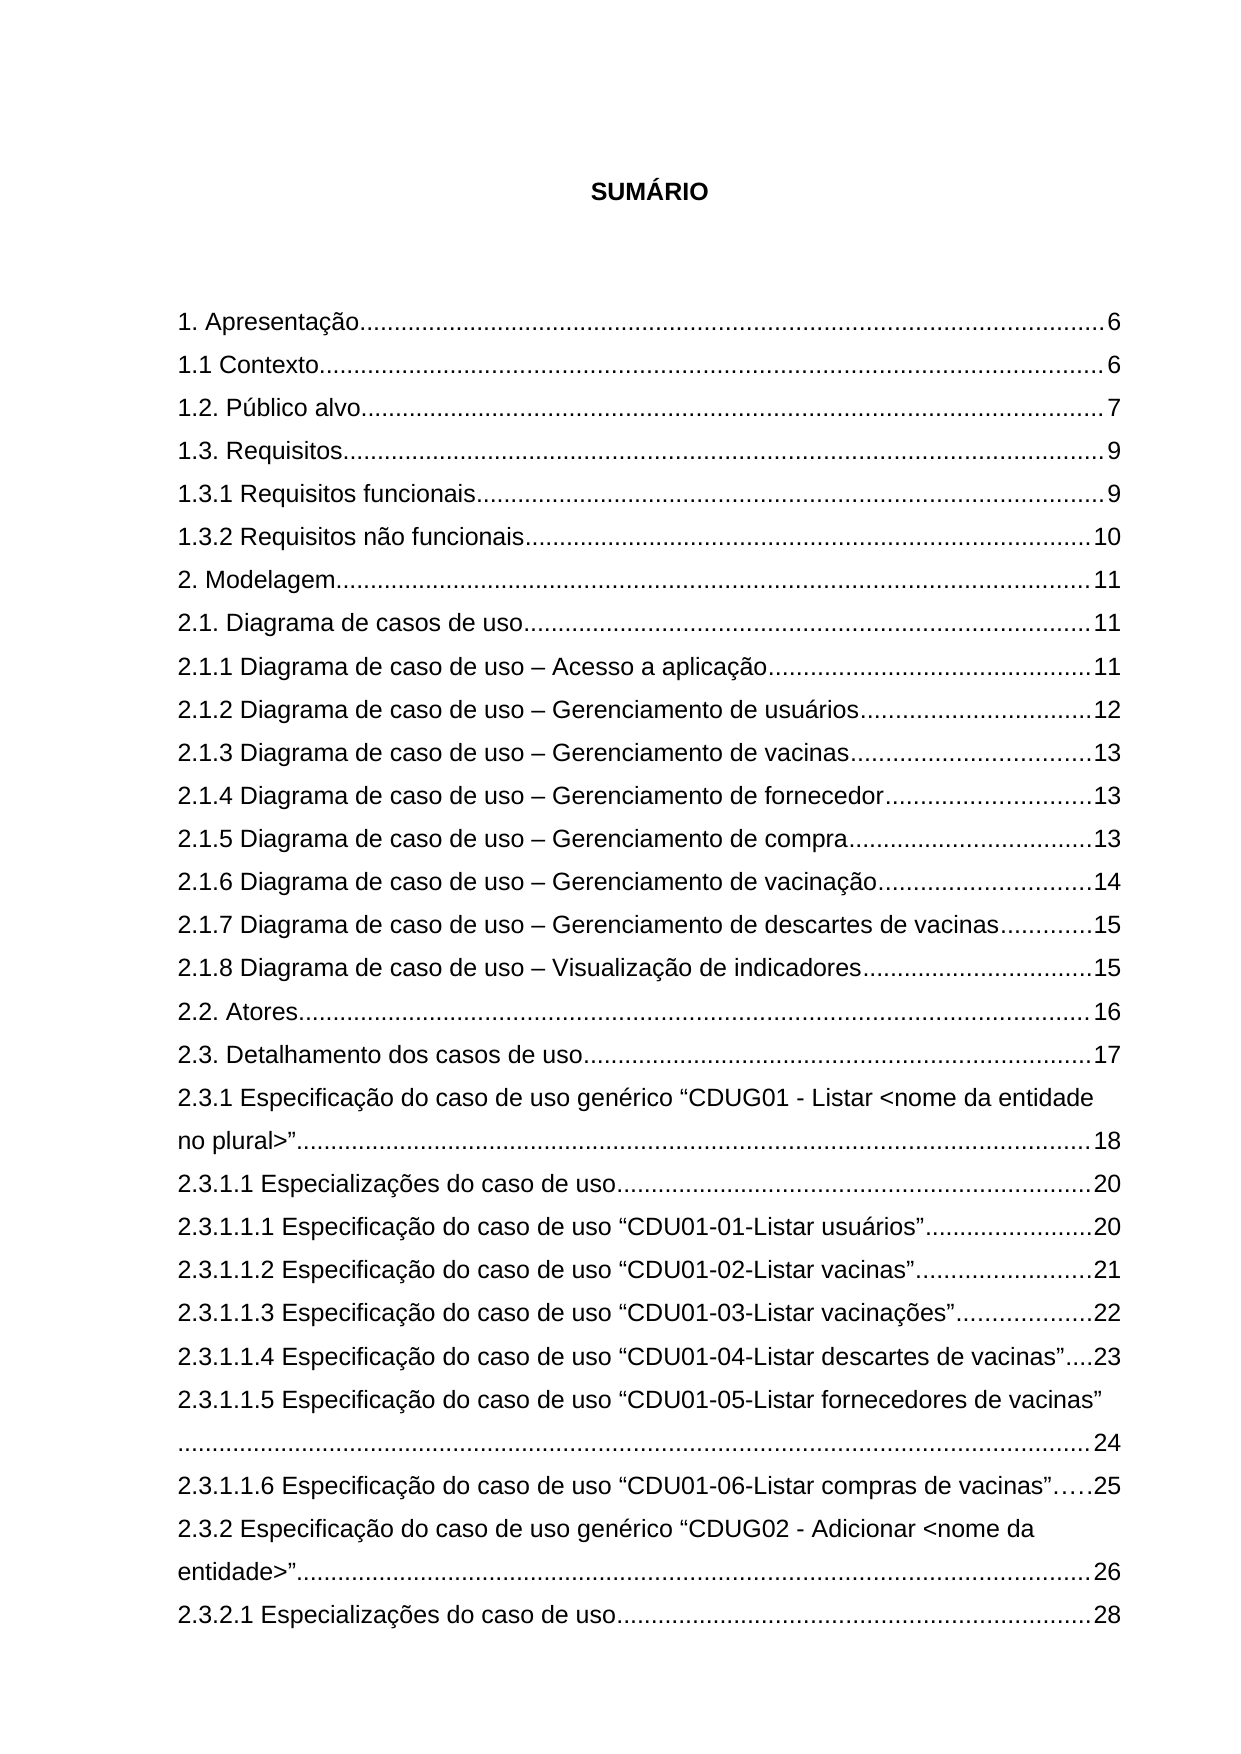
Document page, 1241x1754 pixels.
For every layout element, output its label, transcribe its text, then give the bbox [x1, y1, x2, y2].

text 2.3.1.1.1 Especificação do caso de uso “CDU01-01-Listar usuários” 20 [177, 1212, 1122, 1241]
text 2.3.1.1.4 Especificação do caso de uso “CDU01-04-Listar descartes de vacinas” 23 [177, 1342, 1122, 1370]
text 1.1 Contexto 6 [177, 350, 1122, 378]
text 1.2. Público alvo 7 [177, 393, 1122, 422]
text 2.3.1.1 Especializações do caso de uso 20 [177, 1169, 1122, 1198]
text 2.3.2.1 Especializações do caso de uso 28 [177, 1600, 1122, 1629]
text SUMÁRIO [177, 177, 1122, 206]
text 2.1.8 Diagrama de caso de uso – Visualização de indicadores 15 [177, 953, 1122, 982]
text 1.3. Requisitos 9 [177, 436, 1122, 465]
text 2. Modelagem 11 [177, 565, 1122, 594]
text 2.1.3 Diagrama de caso de uso – Gerenciamento de vacinas 13 [177, 738, 1122, 767]
text 2.3.1 Especificação do caso de uso genérico “CDUG01 - Listar <nome da entidade no plural>” 18 [177, 1083, 1122, 1155]
text 1.3.2 Requisitos não funcionais 10 [177, 522, 1122, 551]
text 2.3.1.1.6 Especificação do caso de uso “CDU01-06-Listar compras de vacinas” 25 [177, 1471, 1122, 1500]
text 2.3.1.1.5 Especificação do caso de uso “CDU01-05-Listar fornecedores de vacinas” 24 [177, 1385, 1122, 1457]
text 2.1.6 Diagrama de caso de uso – Gerenciamento de vacinação 14 [177, 867, 1122, 896]
text 2.1.7 Diagrama de caso de uso – Gerenciamento de descartes de vacinas 15 [177, 910, 1122, 939]
text 2.1.1 Diagrama de caso de uso – Acesso a aplicação 11 [177, 652, 1122, 680]
text 2.3.1.1.2 Especificação do caso de uso “CDU01-02-Listar vacinas” 21 [177, 1255, 1122, 1284]
text 2.3.1.1.3 Especificação do caso de uso “CDU01-03-Listar vacinações” 22 [177, 1298, 1122, 1327]
text 2.1. Diagrama de casos de uso 11 [177, 608, 1122, 637]
text 1. Apresentação 6 [177, 307, 1122, 335]
text 2.1.2 Diagrama de caso de uso – Gerenciamento de usuários 12 [177, 695, 1122, 723]
text 1.3.1 Requisitos funcionais 9 [177, 479, 1122, 508]
text 2.3.2 Especificação do caso de uso genérico “CDUG02 - Adicionar <nome da entidade>” 26 [177, 1514, 1122, 1586]
text 2.1.5 Diagrama de caso de uso – Gerenciamento de compra 13 [177, 824, 1122, 853]
text 2.2. Atores 16 [177, 997, 1122, 1025]
text 2.3. Detalhamento dos casos de uso 17 [177, 1040, 1122, 1068]
text 2.1.4 Diagrama de caso de uso – Gerenciamento de fornecedor 13 [177, 781, 1122, 810]
